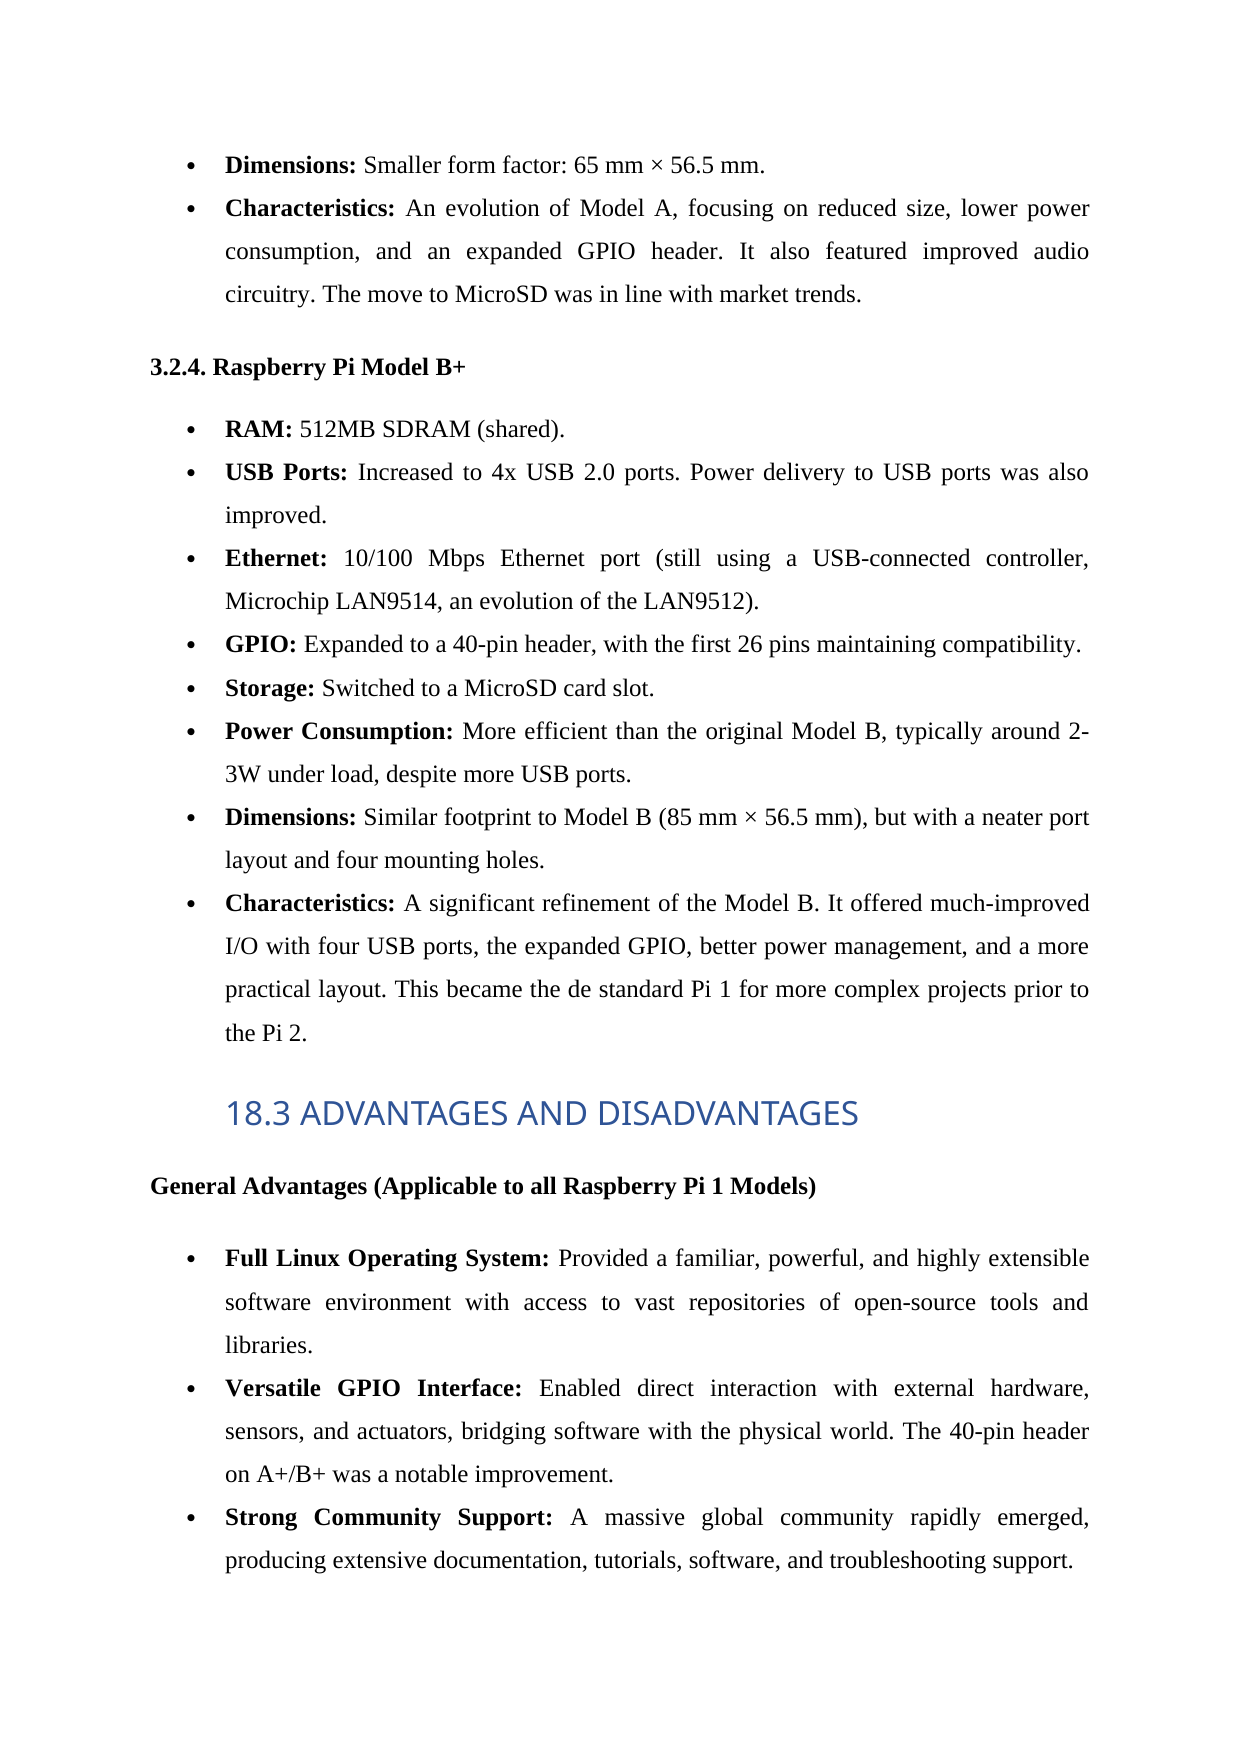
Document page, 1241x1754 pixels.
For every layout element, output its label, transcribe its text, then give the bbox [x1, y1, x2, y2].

subtitle ADVANTAGES AND DISADVANTAGES [225, 1090, 1090, 1135]
list Strong Community Support: A massive global community rapidly emerged, producing extensive documentation, tutorials, software, and troubleshooting support. [187, 1502, 1090, 1574]
list Full Linux Operating System: Provided a familiar, powerful, and highly extensible software environment with access to vast repositories of open-source tools and libraries. [187, 1243, 1090, 1358]
list Power Consumption: More efficient than the original Model B, typically around 2-3W under load, despite more USB ports. [187, 716, 1090, 788]
list RAM: 512MB SDRAM (shared). [187, 414, 1090, 443]
list Characteristics: A significant refinement of the Model B. It offered much-improved I/O with four USB ports, the expanded GPIO, better power management, and a more practical layout. This became the de standard Pi 1 for more complex projects prior to the Pi 2. [187, 888, 1090, 1046]
list Dimensions: Similar footprint to Model B (85 mm × 56.5 mm), but with a neater port layout and four mounting holes. [187, 802, 1090, 874]
list Dimensions: Smaller form factor: 65 mm × 56.5 mm. [187, 150, 1090, 179]
list Ethernet: 10/100 Mbps Ethernet port (still using a USB-connected controller, Microchip LAN9514, an evolution of the LAN9512). [187, 543, 1090, 615]
list USB Ports: Increased to 4x USB 2.0 ports. Power delivery to USB ports was also improved. [187, 457, 1090, 529]
list Versatile GPIO Interface: Enabled direct interaction with external hardware, sensors, and actuators, bridging software with the physical world. The 40-pin header on A+/B+ was a notable improvement. [187, 1373, 1090, 1488]
text General Advantages (Applicable to all Raspberry Pi 1 Models) [150, 1171, 1090, 1200]
list Characteristics: An evolution of Model A, focusing on reduced size, lower power consumption, and an expanded GPIO header. It also featured improved audio circuitry. The move to MicroSD was in line with market trends. [187, 193, 1090, 308]
text 3.2.4. Raspberry Pi Model B+ [150, 352, 1090, 380]
list Storage: Switched to a MicroSD card slot. [187, 673, 1090, 701]
list GPIO: Expanded to a 40-pin header, with the first 26 pins maintaining compatibility. [187, 629, 1090, 658]
